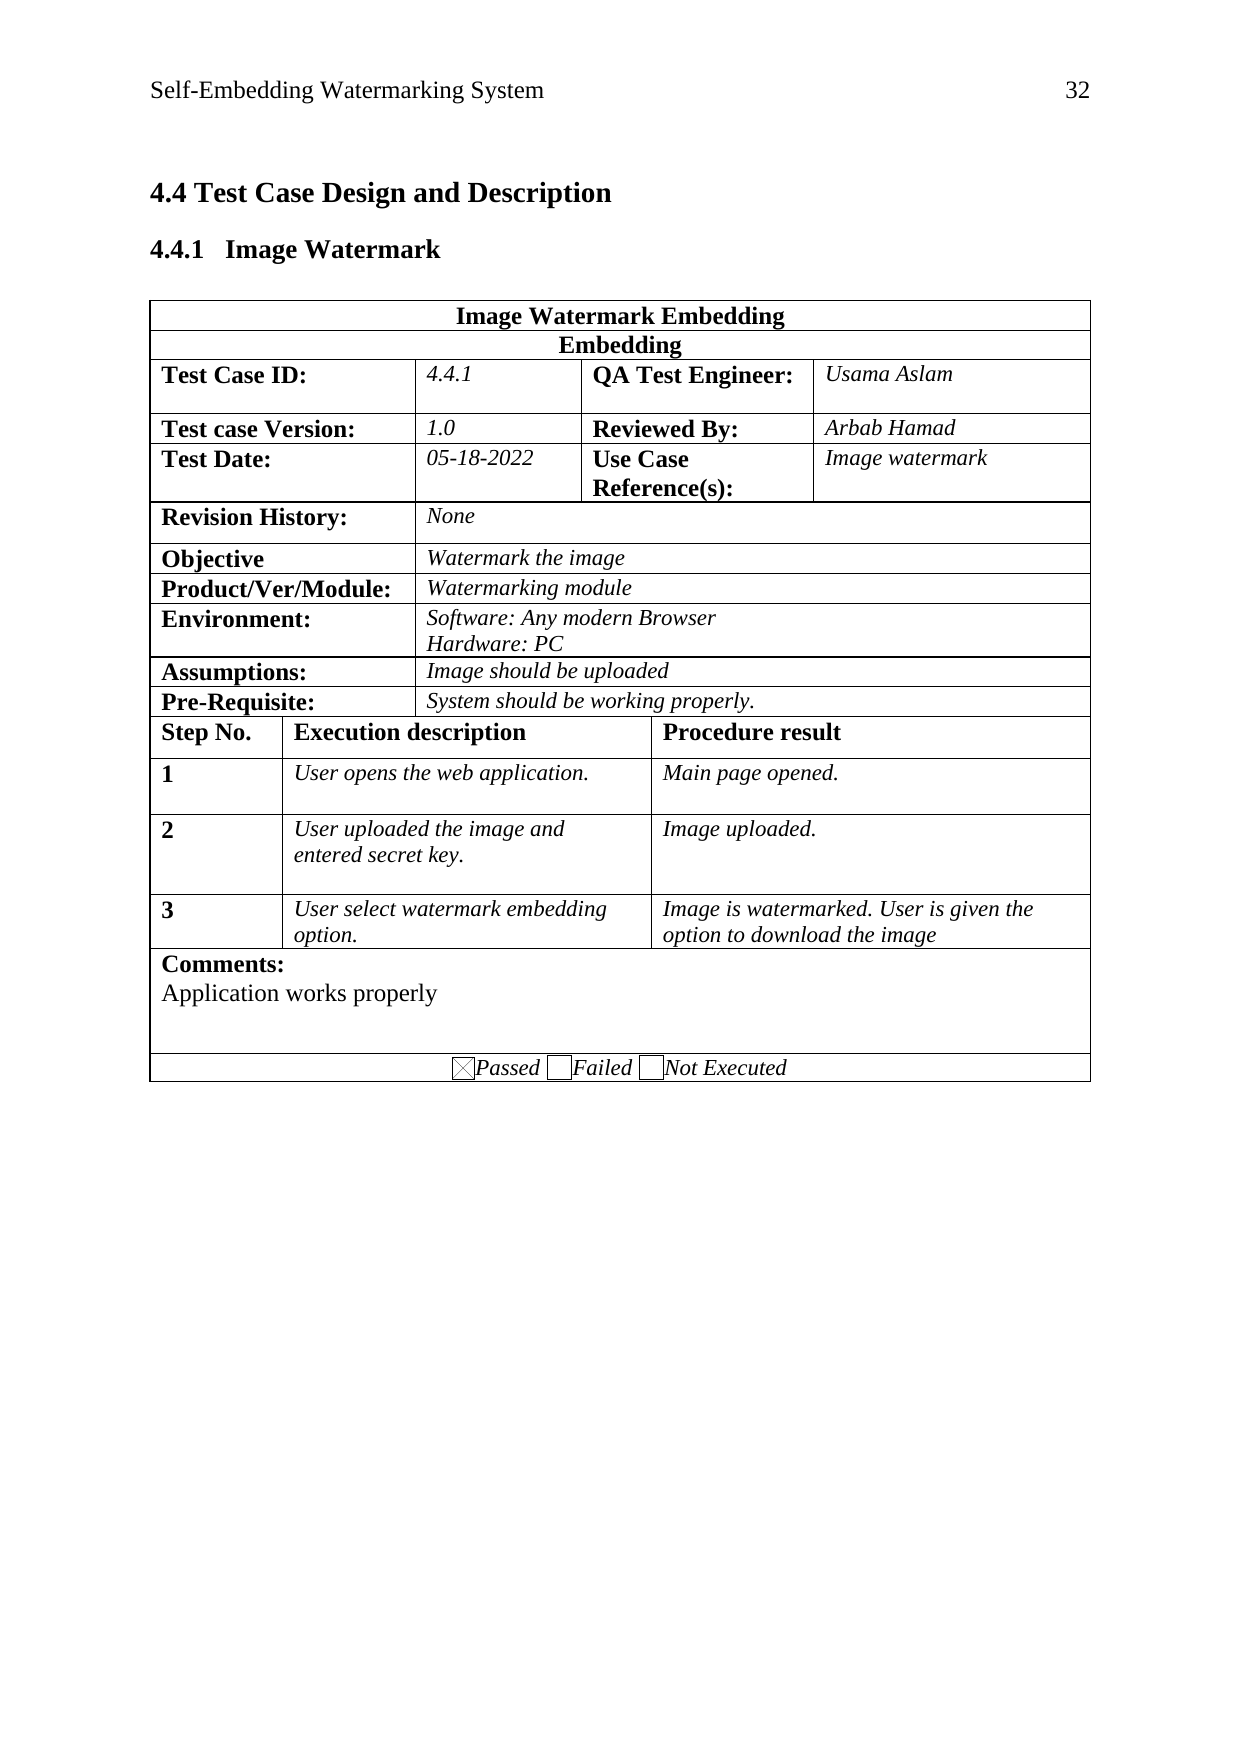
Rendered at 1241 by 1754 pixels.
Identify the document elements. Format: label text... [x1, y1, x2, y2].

table_cell Test Case ID: [151, 360, 415, 413]
table_cell Test Date: [151, 444, 415, 501]
table_cell User opens the web application. [283, 759, 651, 814]
table_cell Image watermark [814, 444, 1090, 501]
table_cell Product/Ver/Module: [151, 574, 415, 603]
table_cell 1.0 [416, 414, 581, 443]
table_cell Image should be uploaded [416, 658, 1090, 686]
table_cell Comments: Application works properly [151, 949, 1090, 1053]
table_cell Watermark the image [416, 544, 1090, 573]
table_cell Main page opened. [652, 759, 1090, 814]
table_cell Use Case Reference(s): [582, 444, 813, 501]
table_cell Execution description [283, 717, 651, 758]
table_cell Image uploaded. [652, 815, 1090, 894]
table_cell Watermarking module [416, 574, 1090, 603]
table_cell Reviewed By: [582, 414, 813, 443]
table_cell Step No. [151, 717, 282, 758]
subtitle Image Watermark [150, 233, 1090, 265]
table_header Image Watermark Embedding [151, 301, 1090, 329]
table_cell Environment: [151, 604, 415, 656]
table_cell 4.4.1 [416, 360, 581, 413]
table_cell User select watermark embedding option. [283, 895, 651, 948]
table_cell Software: Any modern Browser Hardware: PC [416, 604, 1090, 656]
table_cell Pre-Requisite: [151, 687, 415, 716]
table_cell Procedure result [652, 717, 1090, 758]
table_cell Revision History: [151, 503, 415, 543]
table_cell 2 [151, 815, 282, 894]
table_cell 3 [151, 895, 282, 948]
table_cell User uploaded the image and entered secret key. [283, 815, 651, 894]
table_cell None [416, 503, 1090, 543]
table_cell 1 [151, 759, 282, 814]
table_cell System should be working properly. [416, 687, 1090, 716]
table_cell Usama Aslam [814, 360, 1090, 413]
table_cell Arbab Hamad [814, 414, 1090, 443]
table_cell Passed Failed Not Executed [151, 1054, 1090, 1081]
table_cell 05-18-2022 [416, 444, 581, 501]
table_cell Test case Version: [151, 414, 415, 443]
table_cell Embedding [151, 331, 1090, 359]
table_cell Assumptions: [151, 658, 415, 686]
subtitle Test Case Design and Description [150, 175, 1090, 208]
table_cell Objective [151, 544, 415, 573]
table_cell QA Test Engineer: [582, 360, 813, 413]
table_cell Image is watermarked. User is given the option to download the image [652, 895, 1090, 948]
